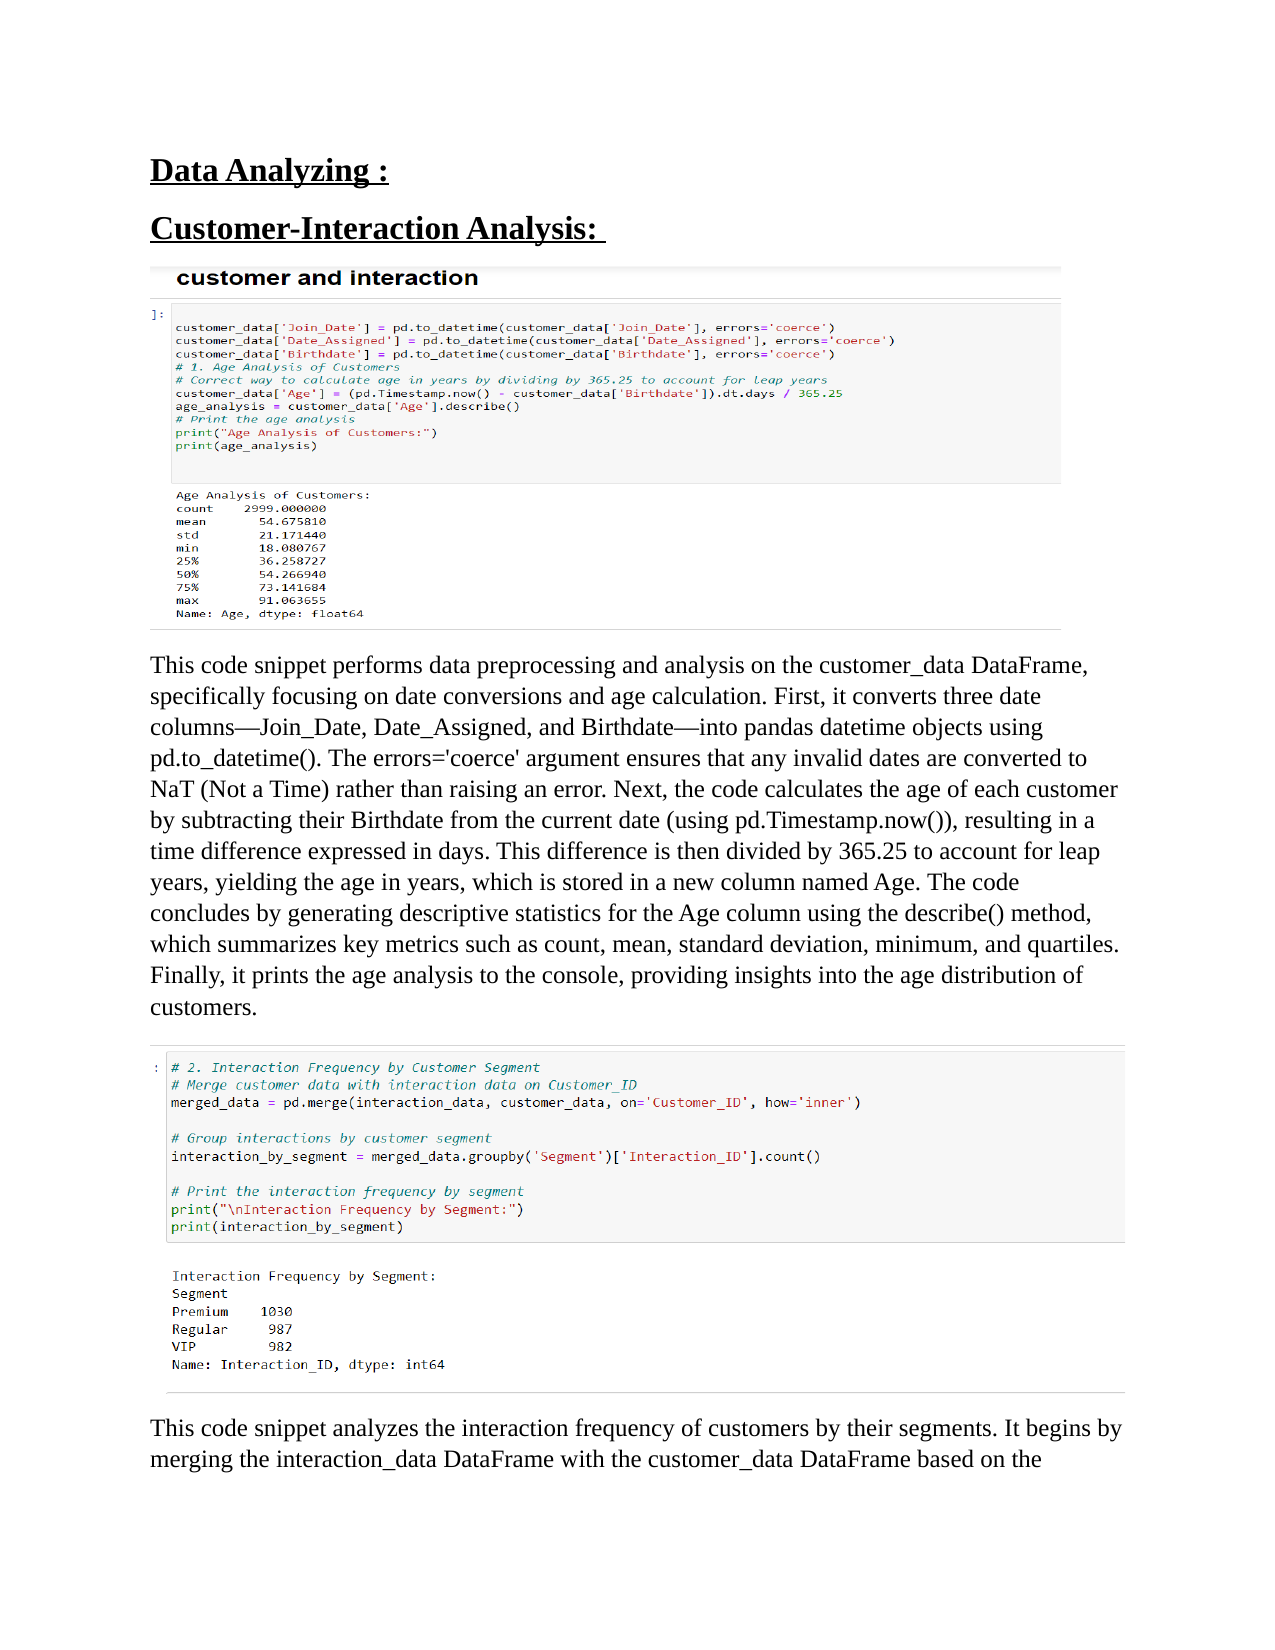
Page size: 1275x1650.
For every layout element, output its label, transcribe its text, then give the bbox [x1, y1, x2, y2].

picture [150, 1039, 1125, 1394]
text This code snippet performs data preprocessing and analysis on the customer_data DataFrame, specifically focusing on date conversions and age calculation. First, it converts three date columns—Join_Date, Date_Assigned, and Birthdate—into pandas datetime objects using pd.to_datetime(). The errors='coerce' argument ensures that any invalid dates are converted to NaT (Not a Time) rather than raising an error. Next, the code calculates the age of each customer by subtracting their Birthdate from the current date (using pd.Timestamp.now()), resulting in a time difference expressed in days. This difference is then divided by 365.25 to account for leap years, yielding the age in years, which is stored in a new column named Age. The code concludes by generating descriptive statistics for the Age column using the describe() method, which summarizes key metrics such as count, mean, standard deviation, minimum, and quartiles. Finally, it prints the age analysis to the console, providing insights into the age distribution of customers. [150, 650, 1125, 1020]
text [150, 1413, 1125, 1473]
text Customer-Interaction Analysis: [150, 208, 1125, 246]
picture [150, 266, 1062, 631]
text Data Analyzing : [150, 150, 1125, 188]
